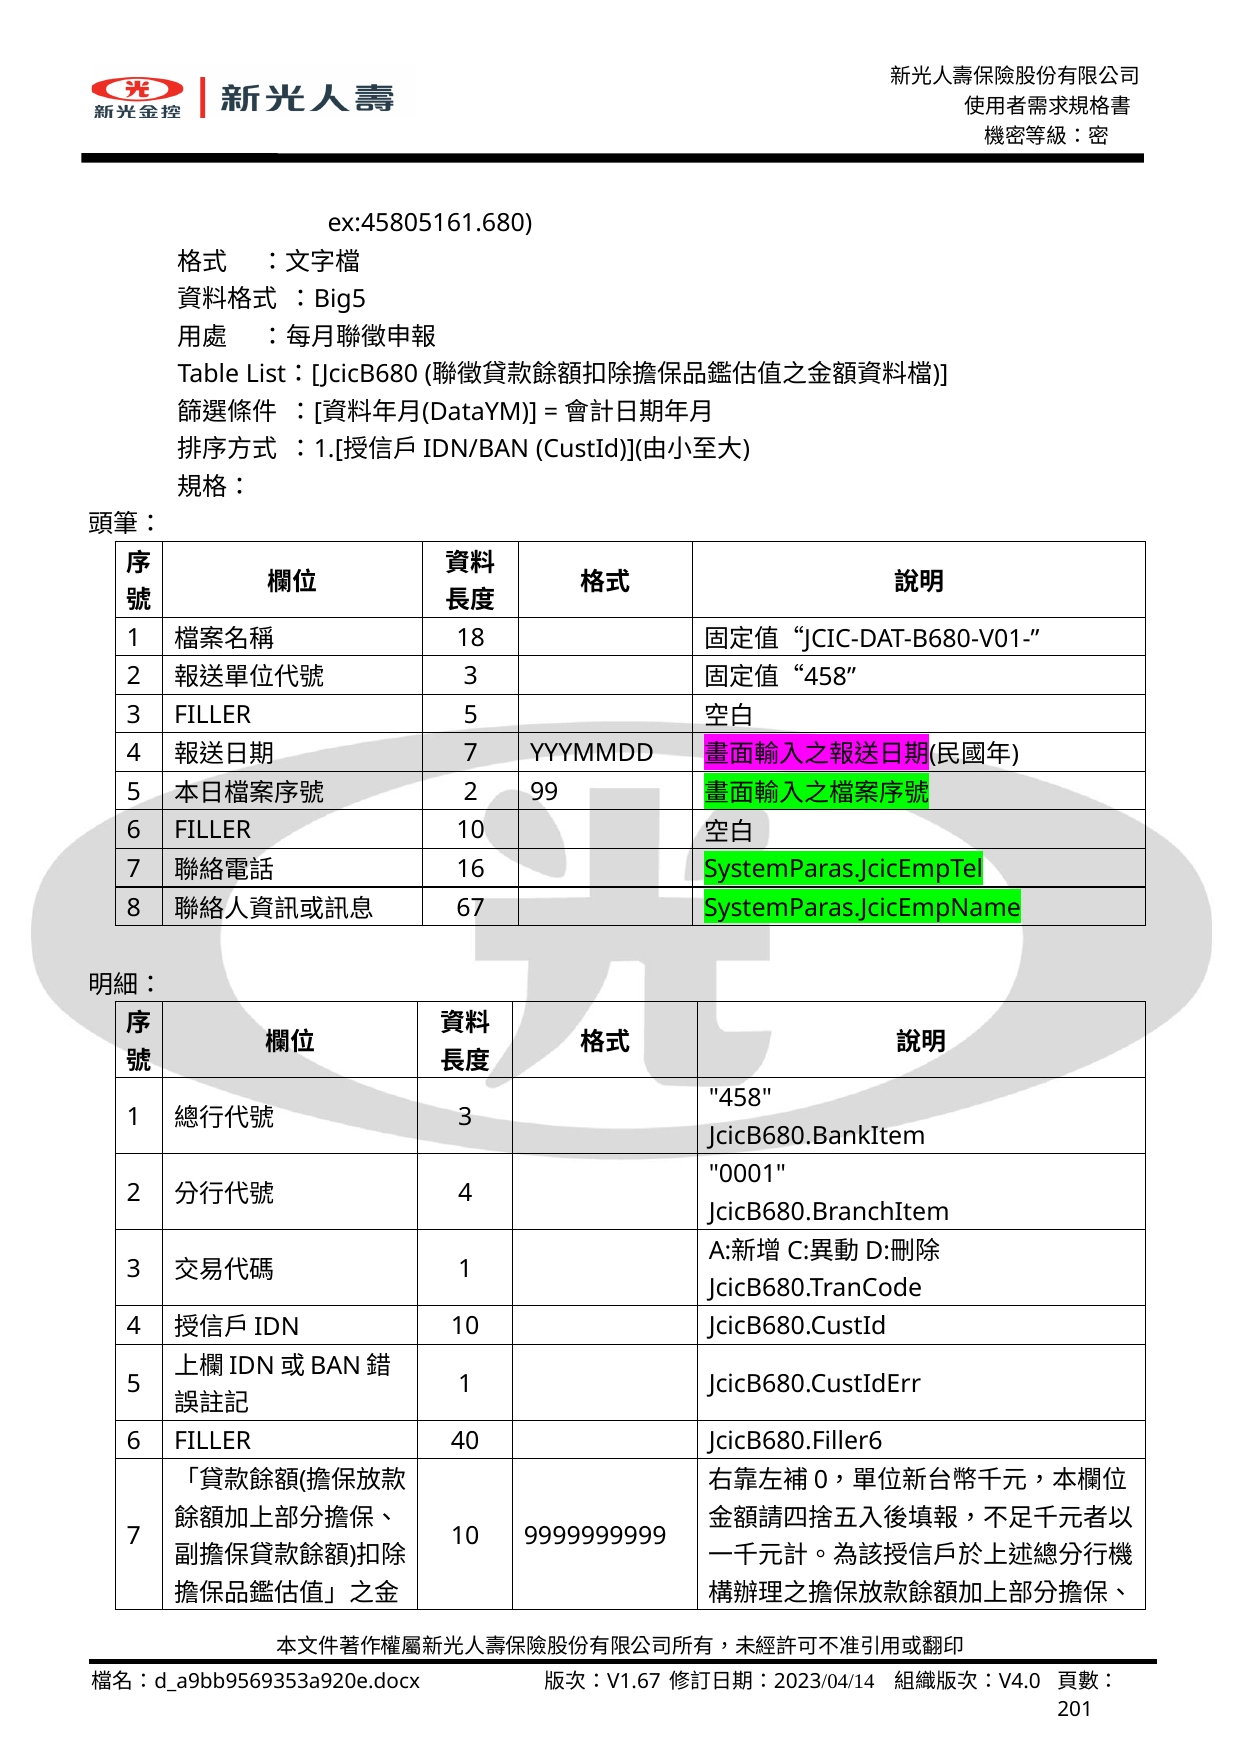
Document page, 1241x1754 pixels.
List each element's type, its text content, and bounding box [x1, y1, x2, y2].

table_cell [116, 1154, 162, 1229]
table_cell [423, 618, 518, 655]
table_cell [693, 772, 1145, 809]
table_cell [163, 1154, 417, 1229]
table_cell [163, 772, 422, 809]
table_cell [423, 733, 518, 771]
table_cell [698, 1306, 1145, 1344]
text 明細： [89, 963, 1152, 1001]
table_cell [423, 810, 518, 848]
list 規格： [177, 466, 1152, 503]
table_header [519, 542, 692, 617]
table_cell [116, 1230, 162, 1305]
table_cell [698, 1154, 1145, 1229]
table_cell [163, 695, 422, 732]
list 篩選條件 ：[資料年月(DataYM)] = 會計日期年月 [177, 391, 1152, 428]
list 格式 ：文字檔 [177, 241, 1152, 278]
list 排序方式 ：1.[授信戶IDN/BAN (CustId)](由小至大) [177, 428, 1152, 466]
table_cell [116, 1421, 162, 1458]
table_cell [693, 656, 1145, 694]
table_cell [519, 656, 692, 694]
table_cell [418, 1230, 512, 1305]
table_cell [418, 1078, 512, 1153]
picture [91, 61, 417, 118]
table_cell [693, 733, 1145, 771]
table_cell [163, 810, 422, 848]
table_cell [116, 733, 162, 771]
list 資料格式 ：Big5 [177, 278, 1152, 316]
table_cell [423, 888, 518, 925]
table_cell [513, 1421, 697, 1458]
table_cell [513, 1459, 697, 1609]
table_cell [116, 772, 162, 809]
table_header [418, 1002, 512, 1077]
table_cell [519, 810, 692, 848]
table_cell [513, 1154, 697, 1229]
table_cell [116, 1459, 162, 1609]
list ex:45805161.680) [177, 203, 1152, 241]
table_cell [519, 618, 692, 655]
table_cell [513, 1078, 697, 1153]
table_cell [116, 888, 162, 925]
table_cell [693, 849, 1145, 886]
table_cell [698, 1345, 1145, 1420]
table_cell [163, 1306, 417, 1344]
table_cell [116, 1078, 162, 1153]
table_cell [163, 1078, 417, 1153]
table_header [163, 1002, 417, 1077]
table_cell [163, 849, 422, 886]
list 用處 ：每月聯徵申報 [177, 316, 1152, 353]
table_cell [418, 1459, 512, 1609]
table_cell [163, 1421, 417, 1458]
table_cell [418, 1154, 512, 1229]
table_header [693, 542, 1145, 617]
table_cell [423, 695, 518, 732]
list Table List：[JcicB680 (聯徵貸款餘額扣除擔保品鑑估值之金額資料檔)] [177, 353, 1152, 391]
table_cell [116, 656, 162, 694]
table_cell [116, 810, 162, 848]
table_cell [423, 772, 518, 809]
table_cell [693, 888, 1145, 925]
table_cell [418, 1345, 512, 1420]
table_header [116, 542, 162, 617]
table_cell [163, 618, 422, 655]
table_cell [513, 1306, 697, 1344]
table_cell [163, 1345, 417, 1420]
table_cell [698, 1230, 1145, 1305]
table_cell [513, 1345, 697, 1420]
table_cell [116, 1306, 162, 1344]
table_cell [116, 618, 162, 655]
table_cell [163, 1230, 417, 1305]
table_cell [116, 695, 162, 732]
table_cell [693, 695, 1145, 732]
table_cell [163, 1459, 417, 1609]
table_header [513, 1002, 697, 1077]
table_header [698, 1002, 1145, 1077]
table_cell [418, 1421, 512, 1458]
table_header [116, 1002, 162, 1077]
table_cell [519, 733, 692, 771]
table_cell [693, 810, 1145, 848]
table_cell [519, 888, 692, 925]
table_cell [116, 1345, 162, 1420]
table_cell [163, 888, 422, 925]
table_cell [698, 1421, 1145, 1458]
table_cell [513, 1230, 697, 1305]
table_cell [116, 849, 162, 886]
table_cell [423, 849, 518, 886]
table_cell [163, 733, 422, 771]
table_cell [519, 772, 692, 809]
text 頭筆： [89, 503, 1152, 541]
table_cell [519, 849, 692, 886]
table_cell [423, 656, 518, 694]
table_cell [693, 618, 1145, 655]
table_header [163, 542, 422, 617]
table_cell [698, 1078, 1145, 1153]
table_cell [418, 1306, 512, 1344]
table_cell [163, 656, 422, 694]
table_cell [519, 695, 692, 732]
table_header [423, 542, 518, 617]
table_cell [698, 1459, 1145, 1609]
picture [25, 713, 1215, 1166]
